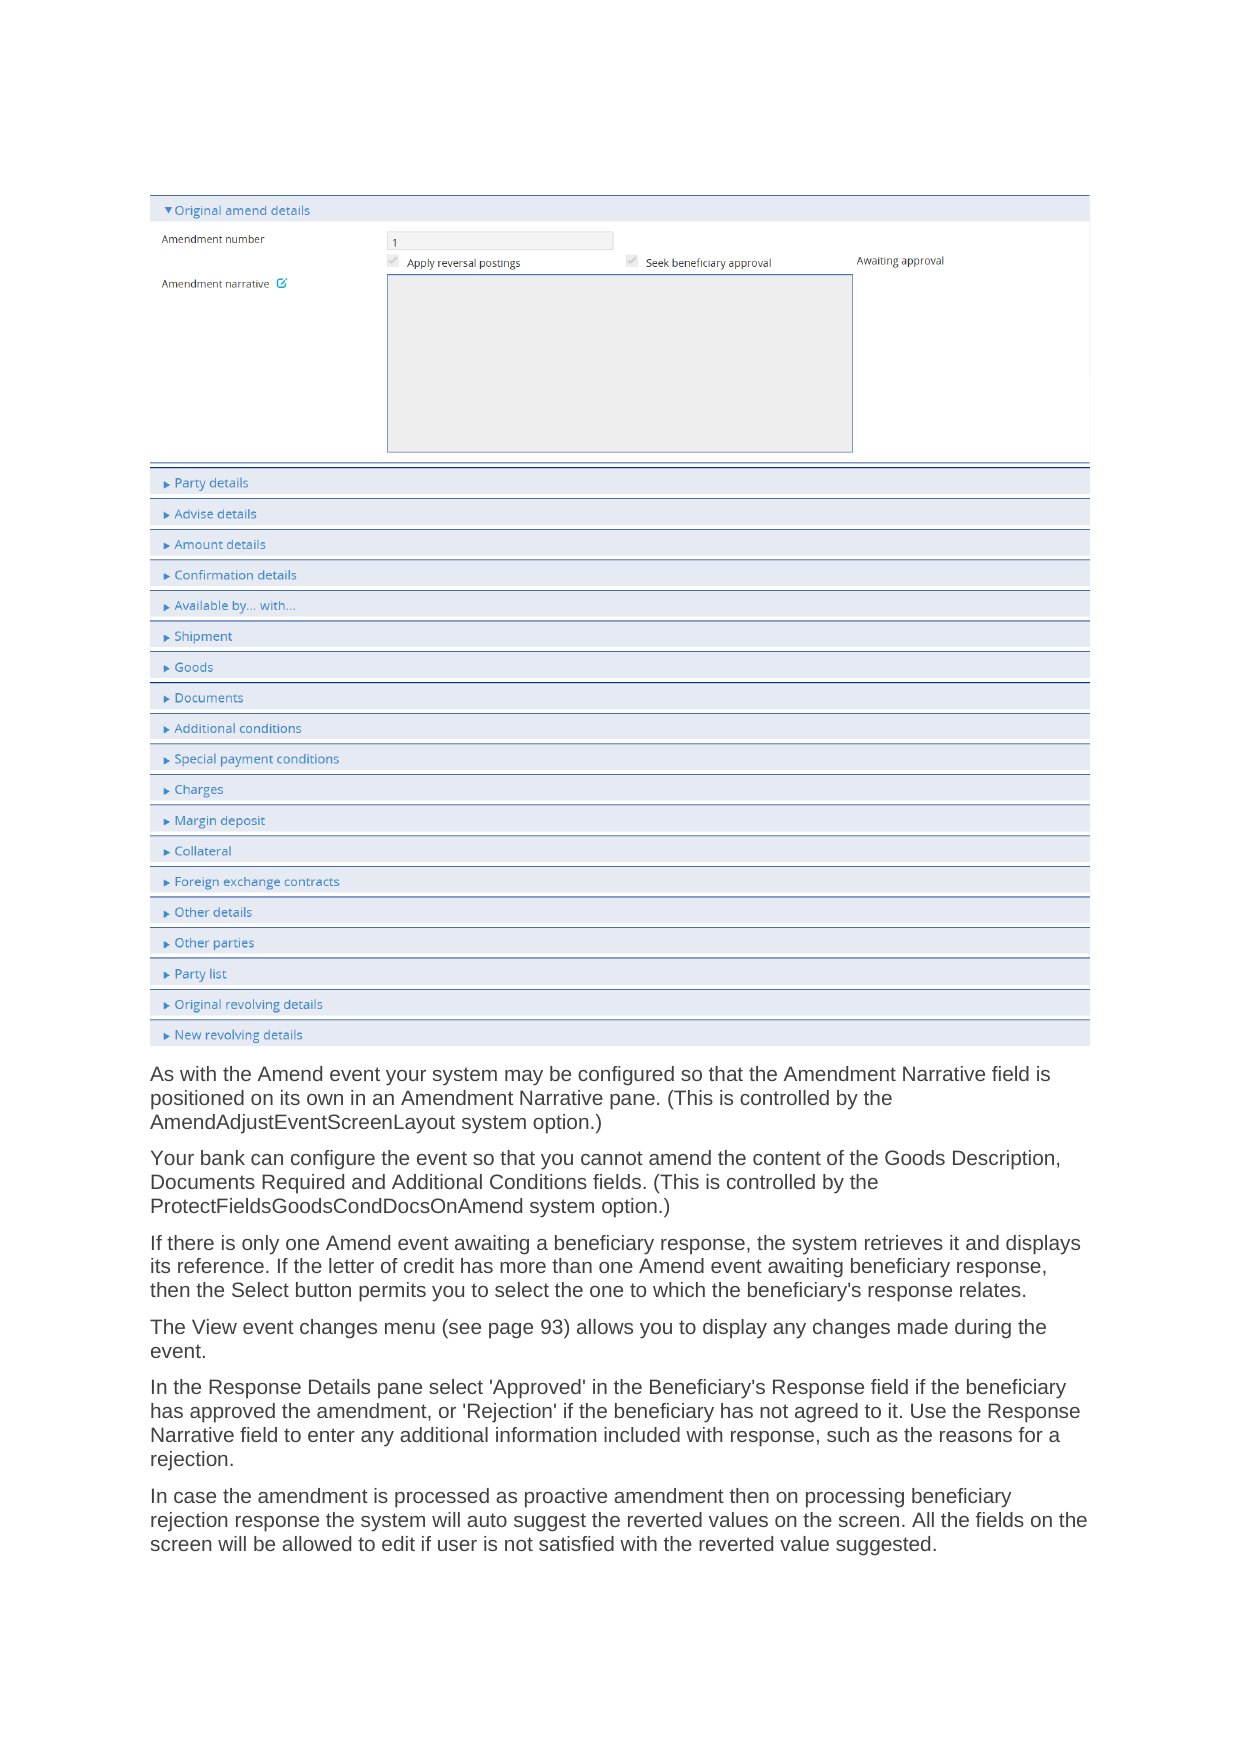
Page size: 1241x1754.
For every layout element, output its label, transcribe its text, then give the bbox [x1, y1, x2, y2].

text In case the amendment is processed as proactive amendment then on processing beneficiary rejection response the system will auto suggest the reverted values on the screen. All the fields on the screen will be allowed to edit if user is not satisfied with the reverted value suggested. [150, 1483, 1090, 1555]
picture [150, 195, 1091, 464]
text In the Response Details pane select 'Approved' in the Beneficiary's Response field if the beneficiary has approved the amendment, or 'Rejection' if the beneficiary has not agreed to it. Use the Response Narrative field to enter any additional information included with response, such as the reasons for a rejection. [150, 1375, 1090, 1471]
text Your bank can configure the event so that you cannot amend the content of the Goods Description, Documents Required and Additional Conditions fields. (This is controlled by the ProtectFieldsGoodsCondDocsOnAmend system option.) [150, 1146, 1090, 1218]
text As with the Amend event your system may be configured so that the Amendment Narrative field is positioned on its own in an Amendment Narrative pane. (This is controlled by the AmendAdjustEventScreenLayout system option.) [150, 1062, 1090, 1133]
picture [150, 467, 1091, 1049]
text If there is only one Amend event awaiting a beneficiary response, the system retrieves it and displays its reference. If the letter of credit has more than one Amend event awaiting beneficiary response, then the Select button permits you to select the one to which the beneficiary's response relates. [150, 1230, 1090, 1302]
text The View event changes menu (see page 100) allows you to display any changes made during the event. [150, 1315, 1090, 1363]
